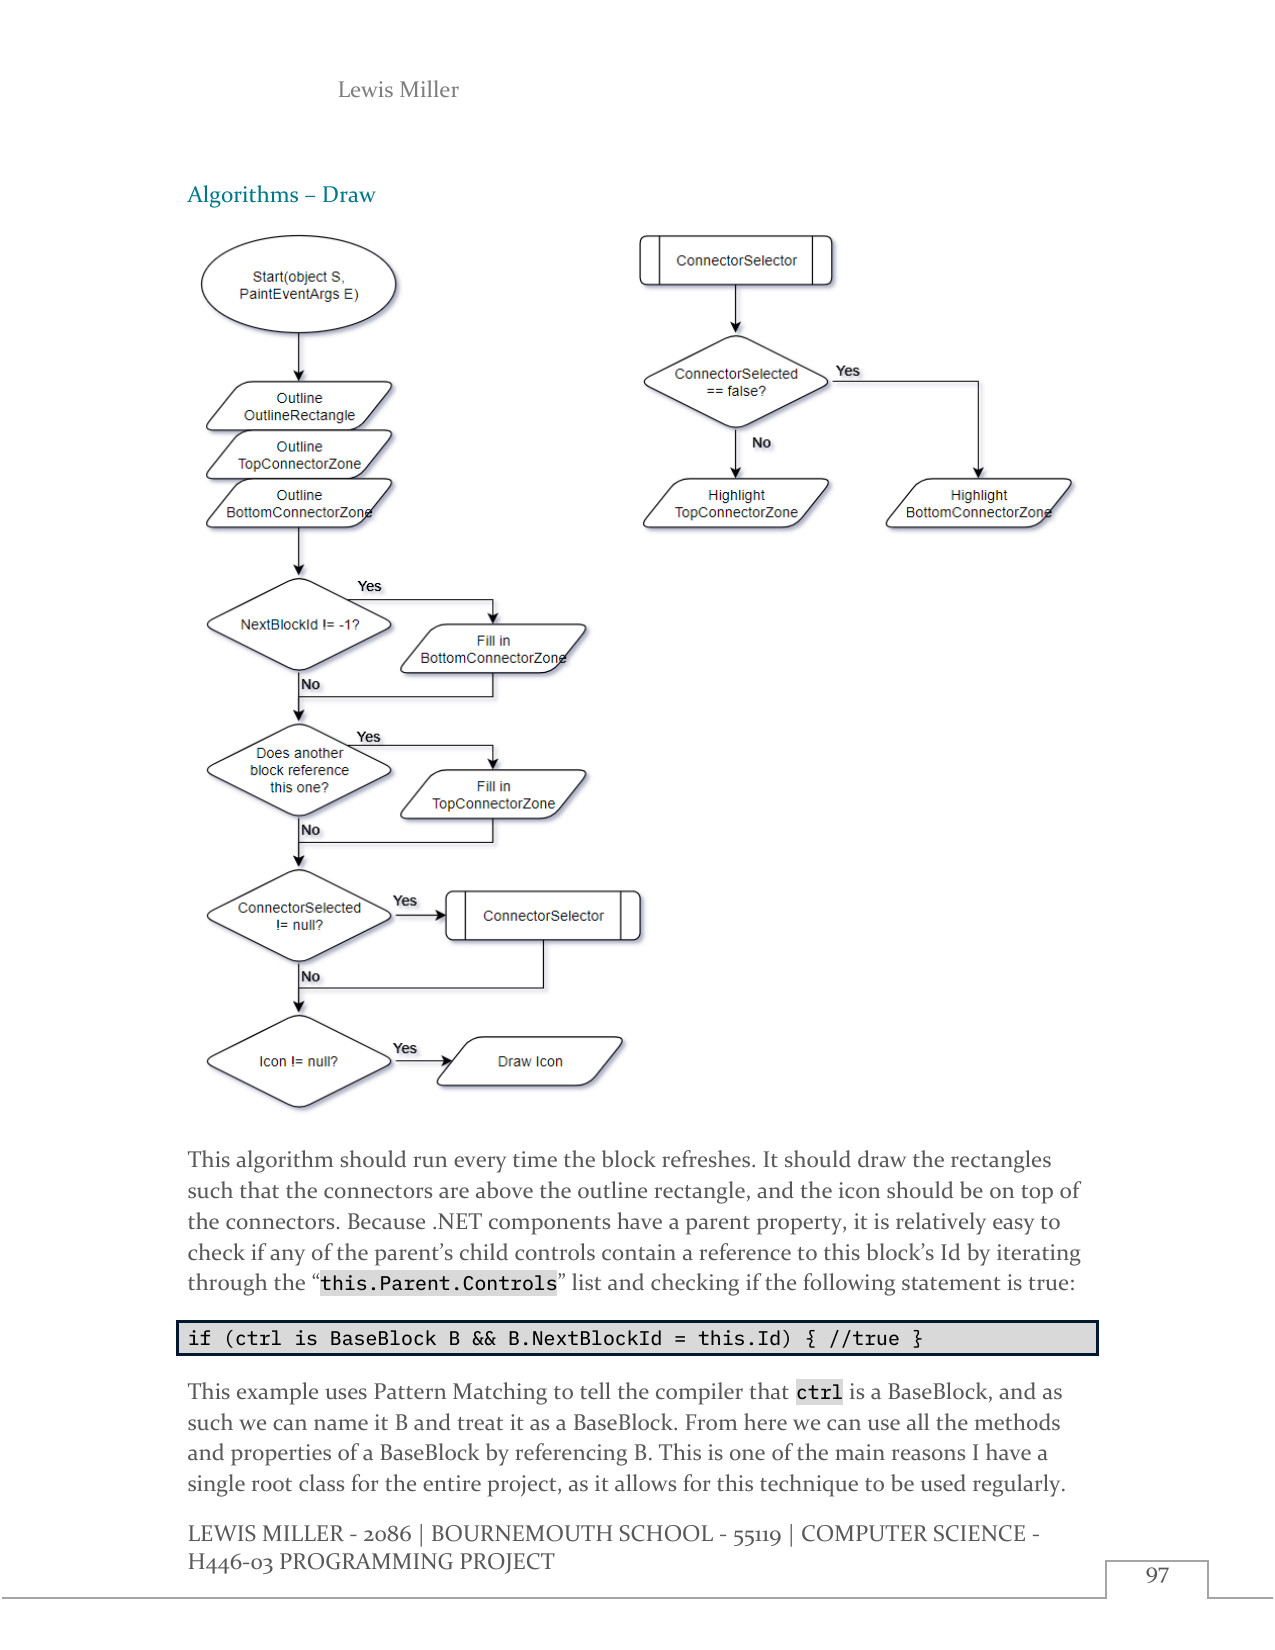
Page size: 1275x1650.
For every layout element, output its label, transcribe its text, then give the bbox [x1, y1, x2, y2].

picture [187, 223, 1088, 1122]
text if (ctrl is BaseBlock B && B.NextBlockId = this.Id) { //true } [179, 1323, 1096, 1353]
text This example uses Pattern Matching to tell the compiler that ctrl is a BaseBlock, and as such we can name it B and treat it as a BaseBlock. From here we can use all the methods and properties of a BaseBlock by referencing B. This is one of the main reasons I have a single root class for the entire project, as it allows for this technique to be used regularly. [187, 1377, 1088, 1497]
subtitle Algorithms – Draw [187, 180, 1088, 208]
text This algorithm should run every time the block refreshes. It should draw the rectangles such that the connectors are above the outline rectangle, and the icon should be on top of the connectors. Because .NET components have a parent property, it is relatively easy to check if any of the parent’s child controls contain a reference to this block’s Id by iterating through the “this.Parent.Controls” list and checking if the following statement is true: [187, 1146, 1088, 1296]
